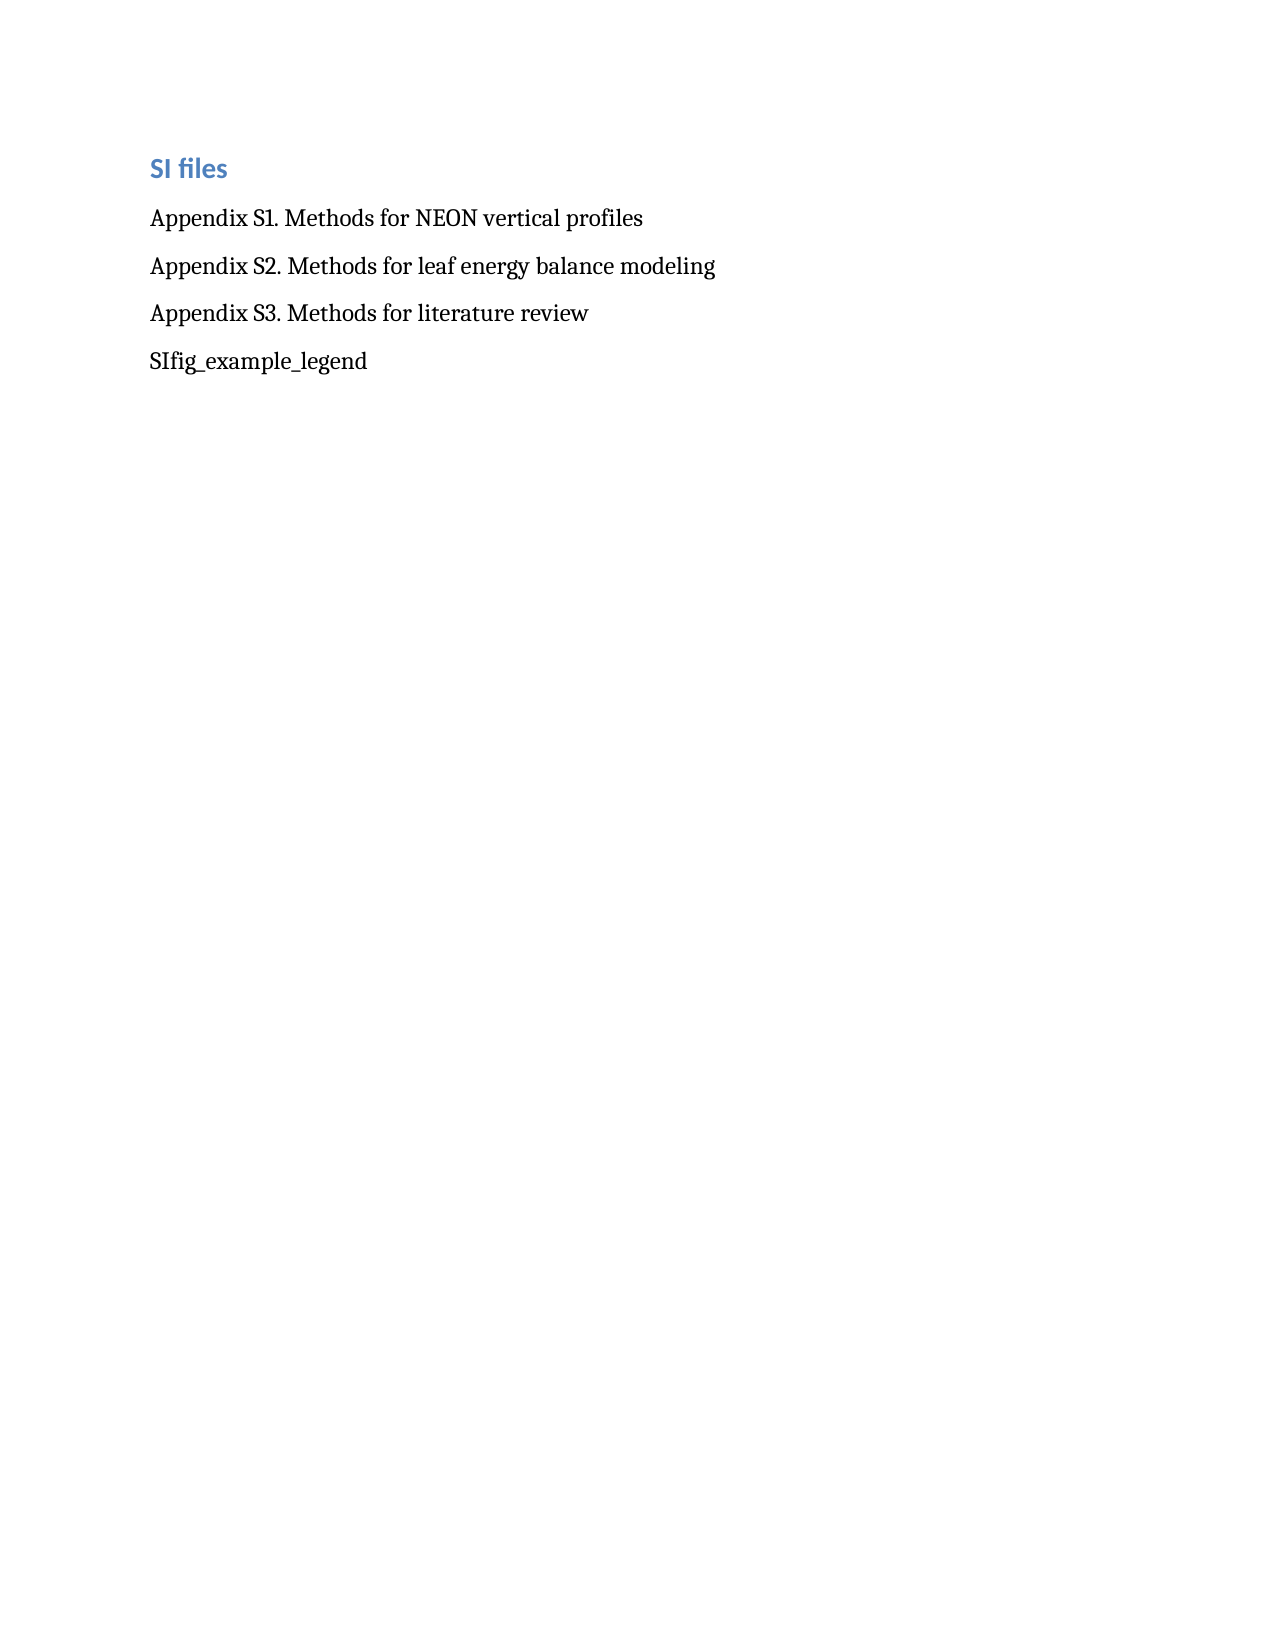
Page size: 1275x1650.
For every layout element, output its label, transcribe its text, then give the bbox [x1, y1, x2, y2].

subtitle SI files [150, 150, 1125, 186]
text Appendix S3. Methods for literature review [150, 299, 1125, 328]
text Appendix S1. Methods for NEON vertical profiles [150, 204, 1125, 233]
text SIfig_example_legend [150, 347, 1125, 376]
text Appendix S2. Methods for leaf energy balance modeling [150, 252, 1125, 281]
